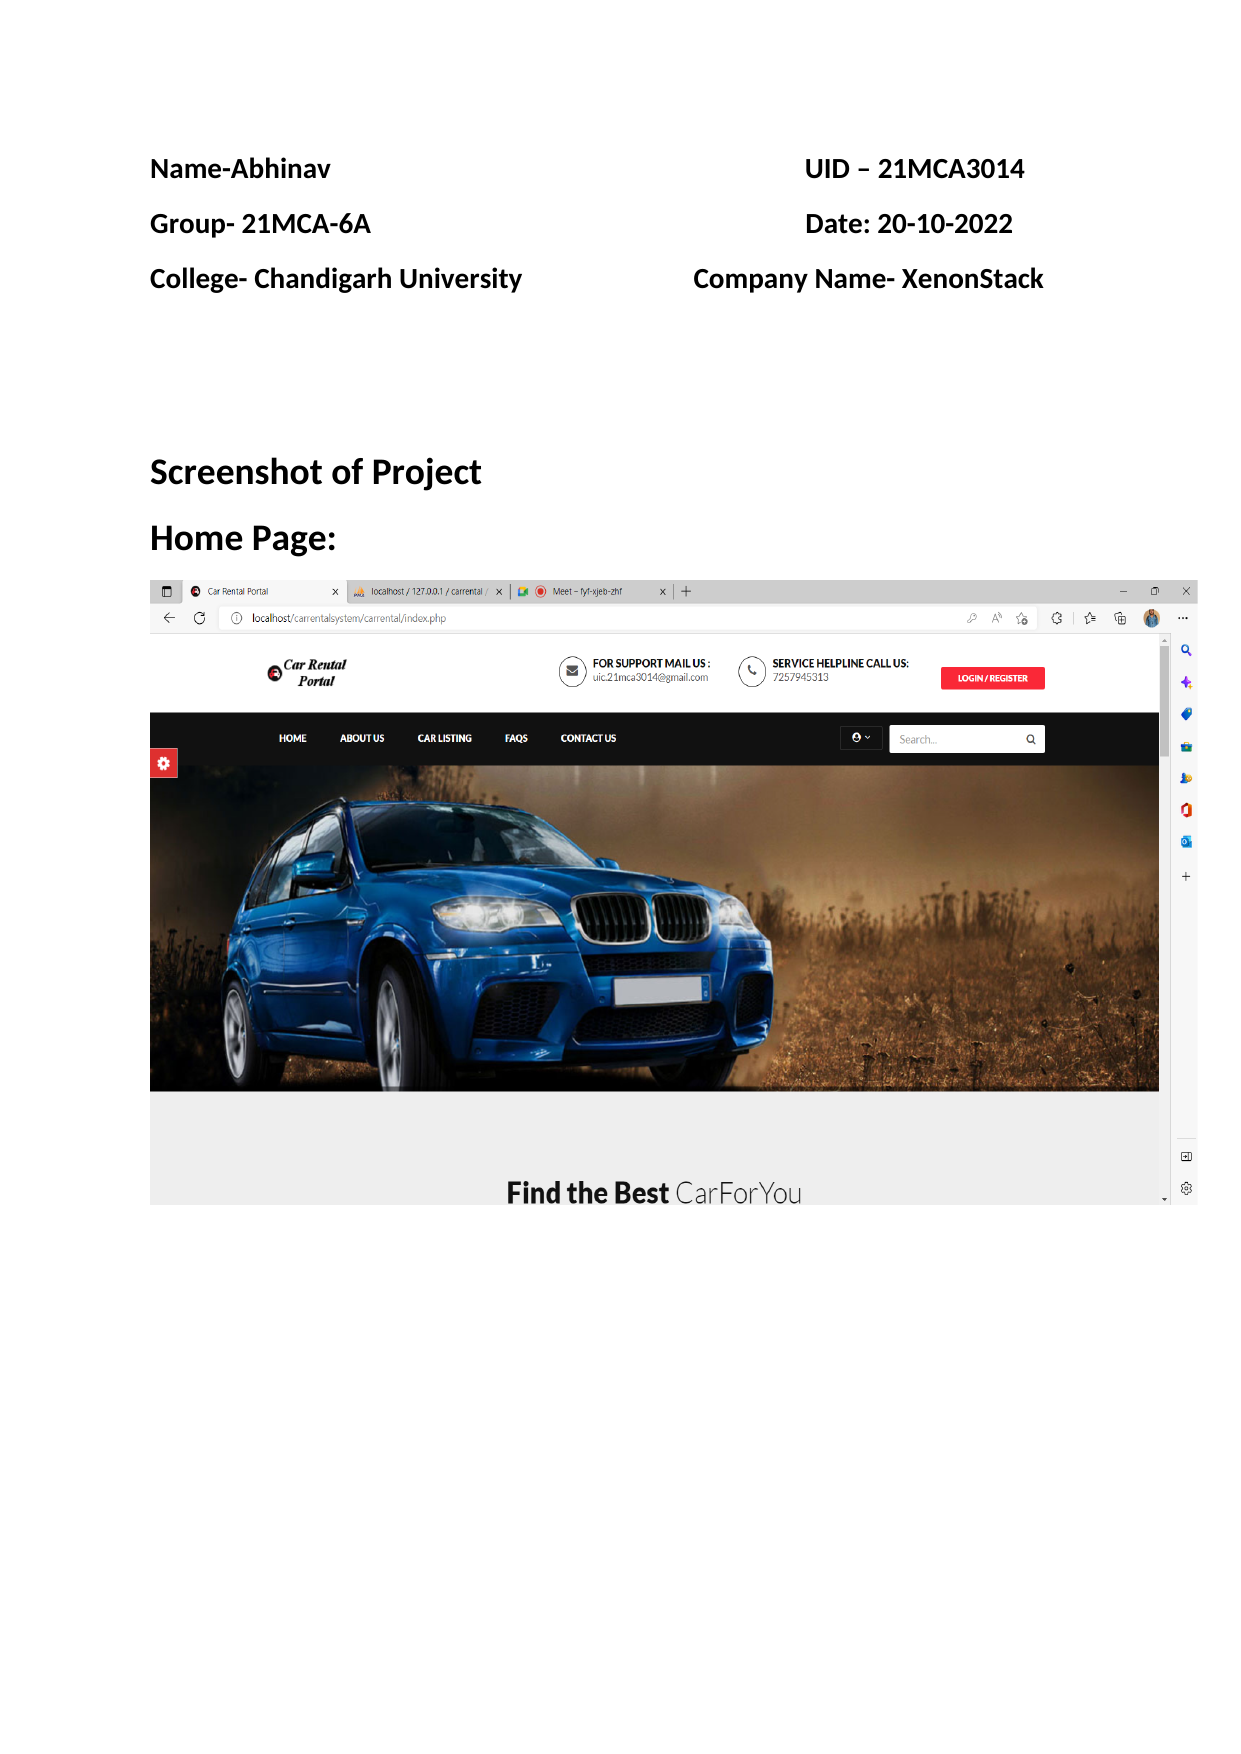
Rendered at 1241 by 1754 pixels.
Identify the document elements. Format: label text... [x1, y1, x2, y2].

text Screenshot of Project [150, 448, 1090, 493]
text Home Page: [150, 514, 1090, 559]
picture [150, 580, 1198, 1205]
text College- Chandigarh University Company Name- XenonStack [150, 260, 1090, 296]
text Name-Abhinav UID – 21MCA3014 [150, 150, 1090, 186]
text Group- 21MCA-6A Date: 20-10-2022 [150, 205, 1090, 241]
